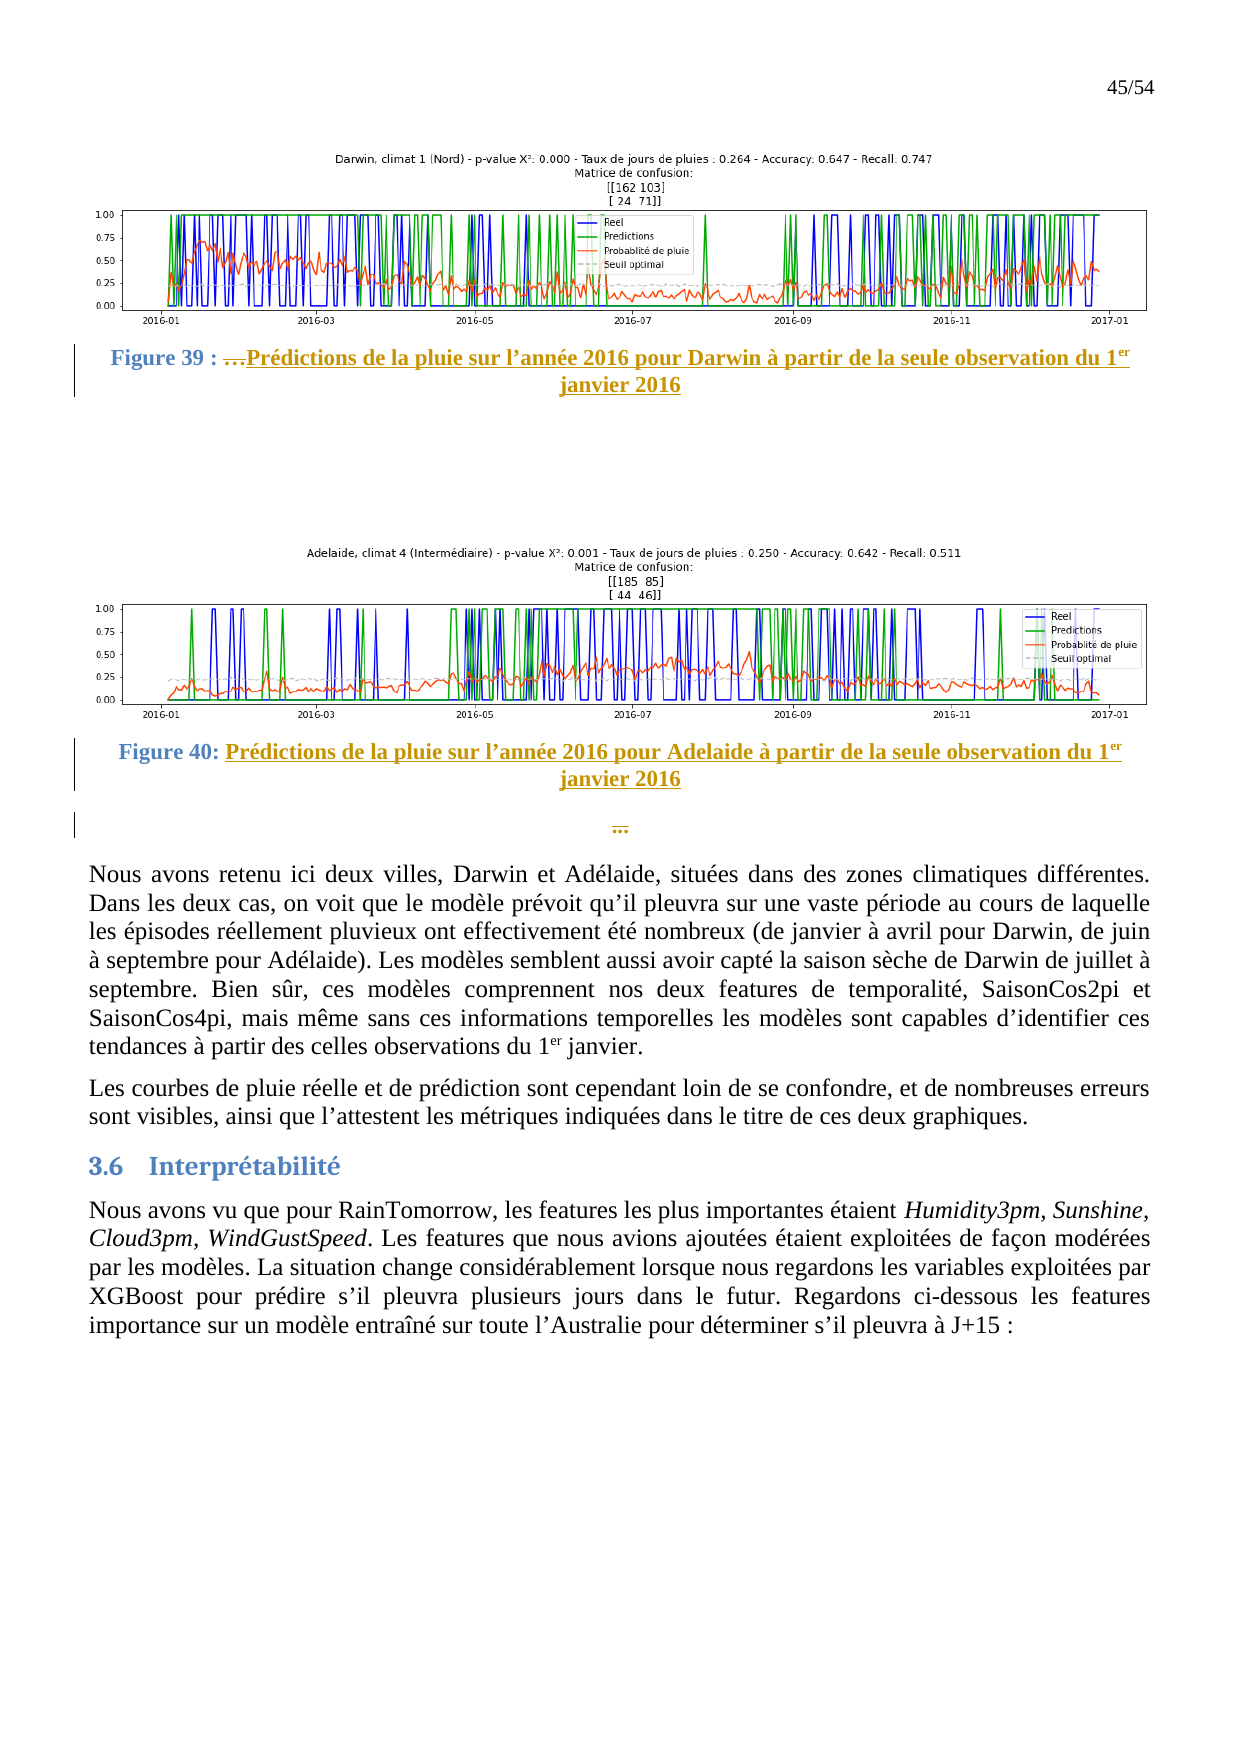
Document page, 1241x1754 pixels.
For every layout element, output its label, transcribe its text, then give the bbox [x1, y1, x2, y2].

text Figure : [89, 344, 1152, 397]
subtitle Interprétabilité [89, 1151, 1152, 1182]
text Figure : [89, 738, 1152, 791]
text Les courbes de pluie réelle et de prédiction sont cependant loin de se confondre, et de nombreuses erreurs sont visibles, ainsi que l’attestent les métriques indiquées dans le titre de ces deux graphiques. [89, 1073, 1152, 1130]
picture [88, 147, 1151, 332]
text Nous avons vu que pour RainTomorrow, les features les plus importantes étaient Humidity3pm, Sunshine, Cloud3pm, WindGustSpeed. Les features que nous avions ajoutées étaient exploitées de façon modérées par les modèles. La situation change considérablement lorsque nous regardons les variables exploitées par XGBoost pour prédire s’il pleuvra plusieurs jours dans le futur. Regardons ci-dessous les features importance sur un modèle entraîné sur toute l’Australie pour déterminer s’il pleuvra à J+15 : [89, 1195, 1152, 1338]
text Nous avons retenu ici deux villes, Darwin et Adélaide, situées dans des zones climatiques différentes. Dans les deux cas, on voit que le modèle prévoit qu’il pleuvra sur une vaste période au cours de laquelle les épisodes réellement pluvieux ont effectivement été nombreux (de janvier à avril pour Darwin, de juin à septembre pour Adélaide). Les modèles semblent aussi avoir capté la saison sèche de Darwin de juillet à septembre. Bien sûr, ces modèles comprennent nos deux features de temporalité, SaisonCos2pi et SaisonCos4pi, mais même sans ces informations temporelles les modèles sont capables d’identifier ces tendances à partir des celles observations du 1er janvier. [89, 859, 1152, 1060]
picture [88, 541, 1151, 726]
